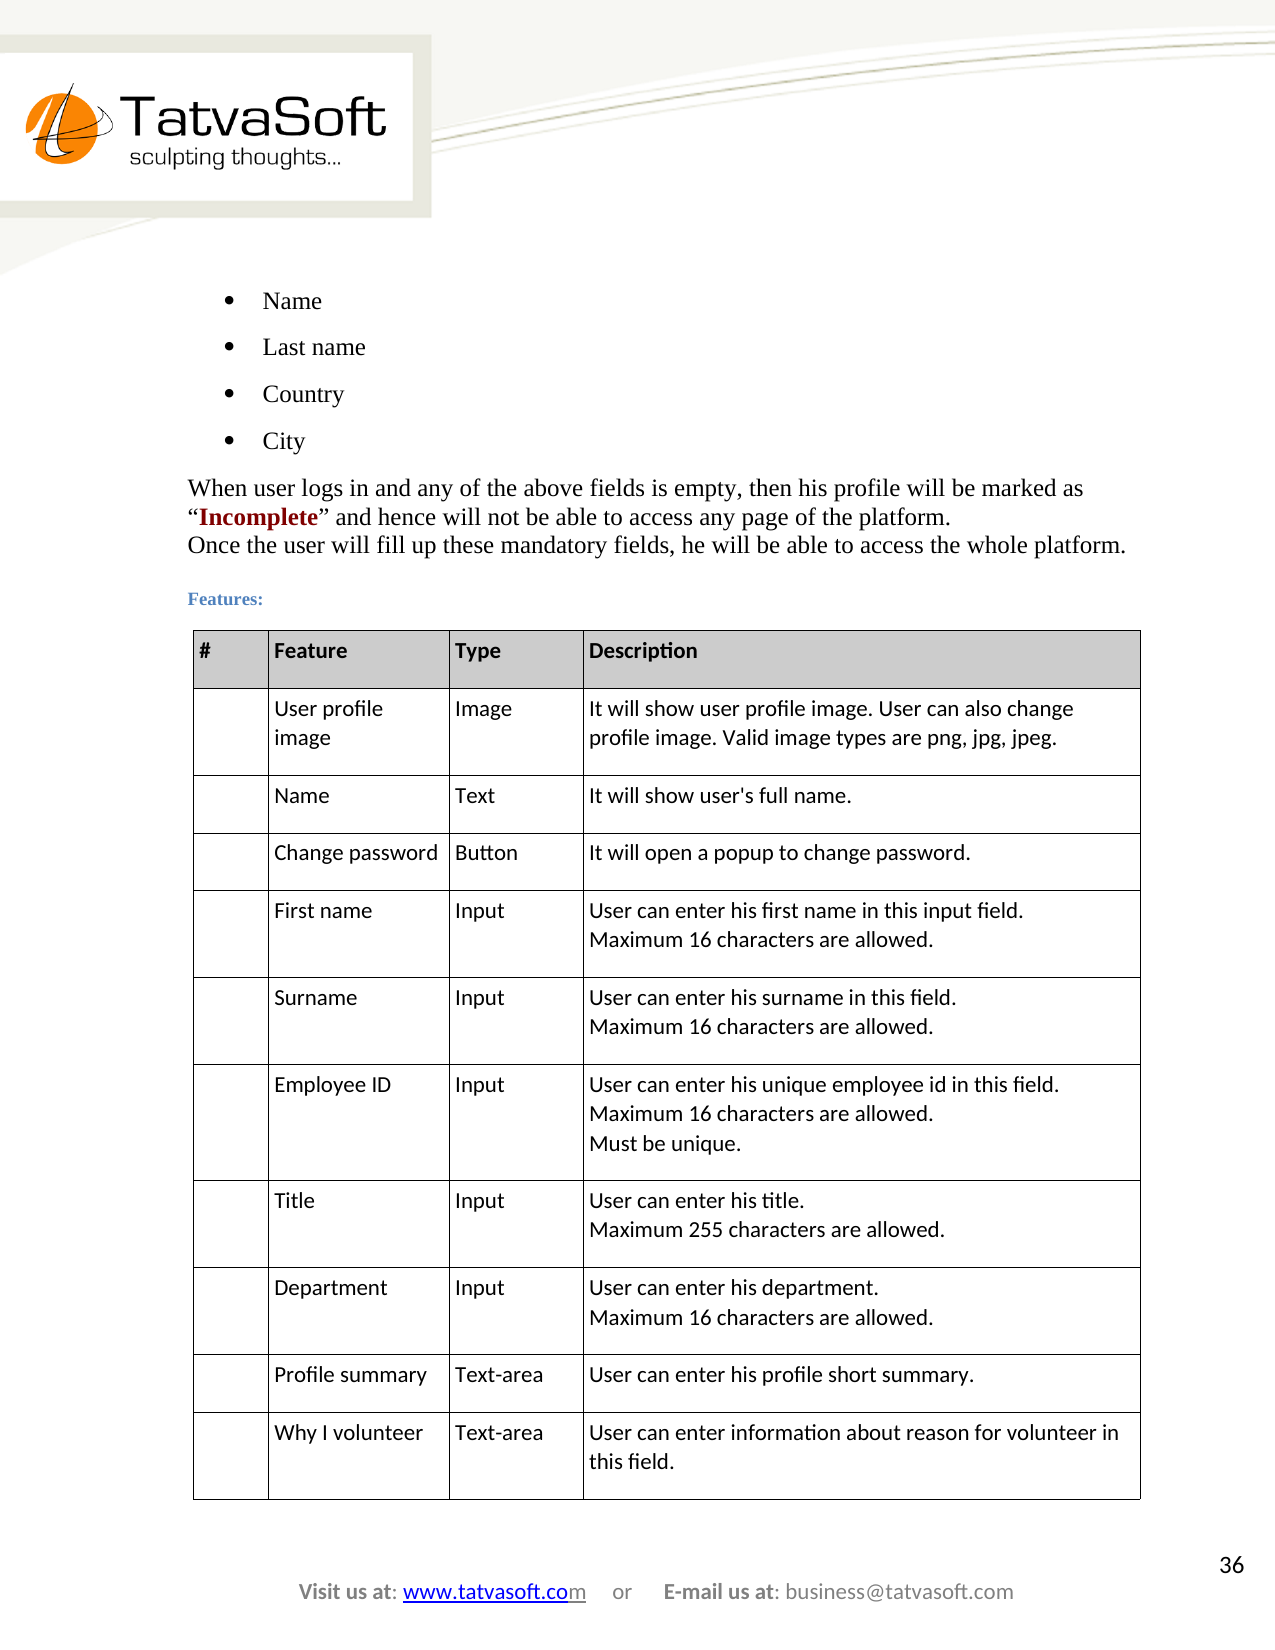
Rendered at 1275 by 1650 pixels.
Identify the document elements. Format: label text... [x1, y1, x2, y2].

table_cell User can enter his surname in this field. Maximum 16 characters are allowed. [584, 978, 1140, 1064]
table_cell [194, 1413, 268, 1499]
list Name [225, 286, 1162, 314]
table_cell Text-area [450, 1355, 583, 1412]
table_cell Button [450, 834, 583, 890]
table_cell [194, 891, 268, 977]
table_cell User can enter his title. Maximum 255 characters are allowed. [584, 1181, 1140, 1267]
table_cell [194, 1268, 268, 1354]
table_cell Profile summary [269, 1355, 449, 1412]
table_cell [194, 1181, 268, 1267]
table_header # [194, 631, 268, 688]
table_cell [194, 776, 268, 832]
table_cell User can enter his department. Maximum 16 characters are allowed. [584, 1268, 1140, 1354]
table_header Feature [269, 631, 449, 688]
table_cell User can enter information about reason for volunteer in this field. [584, 1413, 1140, 1499]
table_cell Text-area [450, 1413, 583, 1499]
table_cell First name [269, 891, 449, 977]
table_header Type [450, 631, 583, 688]
table_cell User can enter his first name in this input field. Maximum 16 characters are allowed. [584, 891, 1140, 977]
text Once the user will fill up these mandatory fields, he will be able to access the whole platform. [187, 530, 1162, 588]
table_cell Title [269, 1181, 449, 1267]
table_cell [194, 1065, 268, 1180]
list Last name [225, 332, 1162, 361]
table_cell [194, 834, 268, 890]
table_cell Department [269, 1268, 449, 1354]
table_cell User can enter his unique employee id in this field. Maximum 16 characters are allowed. Must be unique. [584, 1065, 1140, 1180]
table_cell Employee ID [269, 1065, 449, 1180]
table_cell [194, 689, 268, 775]
table_cell Input [450, 891, 583, 977]
table_cell Surname [269, 978, 449, 1064]
table_cell It will show user's full name. [584, 776, 1140, 832]
table_cell User profile image [269, 689, 449, 775]
table_cell [194, 978, 268, 1064]
text Features: [187, 588, 1162, 609]
table_cell Text [450, 776, 583, 832]
table_cell It will show user profile image. User can also change profile image. Valid image types are png, jpg, jpeg. [584, 689, 1140, 775]
table_cell Input [450, 1268, 583, 1354]
picture [0, 0, 1275, 285]
table_cell It will open a popup to change password. [584, 834, 1140, 890]
list Country [225, 379, 1162, 408]
table_cell Name [269, 776, 449, 832]
text When user logs in and any of the above fields is empty, then his profile will be marked as “Incomplete” and hence will not be able to access any page of the platform. [187, 473, 1162, 530]
table_cell Image [450, 689, 583, 775]
table_cell Input [450, 1065, 583, 1180]
table_cell Input [450, 978, 583, 1064]
table_cell [194, 1355, 268, 1412]
table_cell User can enter his profile short summary. [584, 1355, 1140, 1412]
list City [225, 426, 1162, 455]
table_header Description [584, 631, 1140, 688]
table_cell Input [450, 1181, 583, 1267]
table_cell Change password [269, 834, 449, 890]
table_cell Why I volunteer [269, 1413, 449, 1499]
